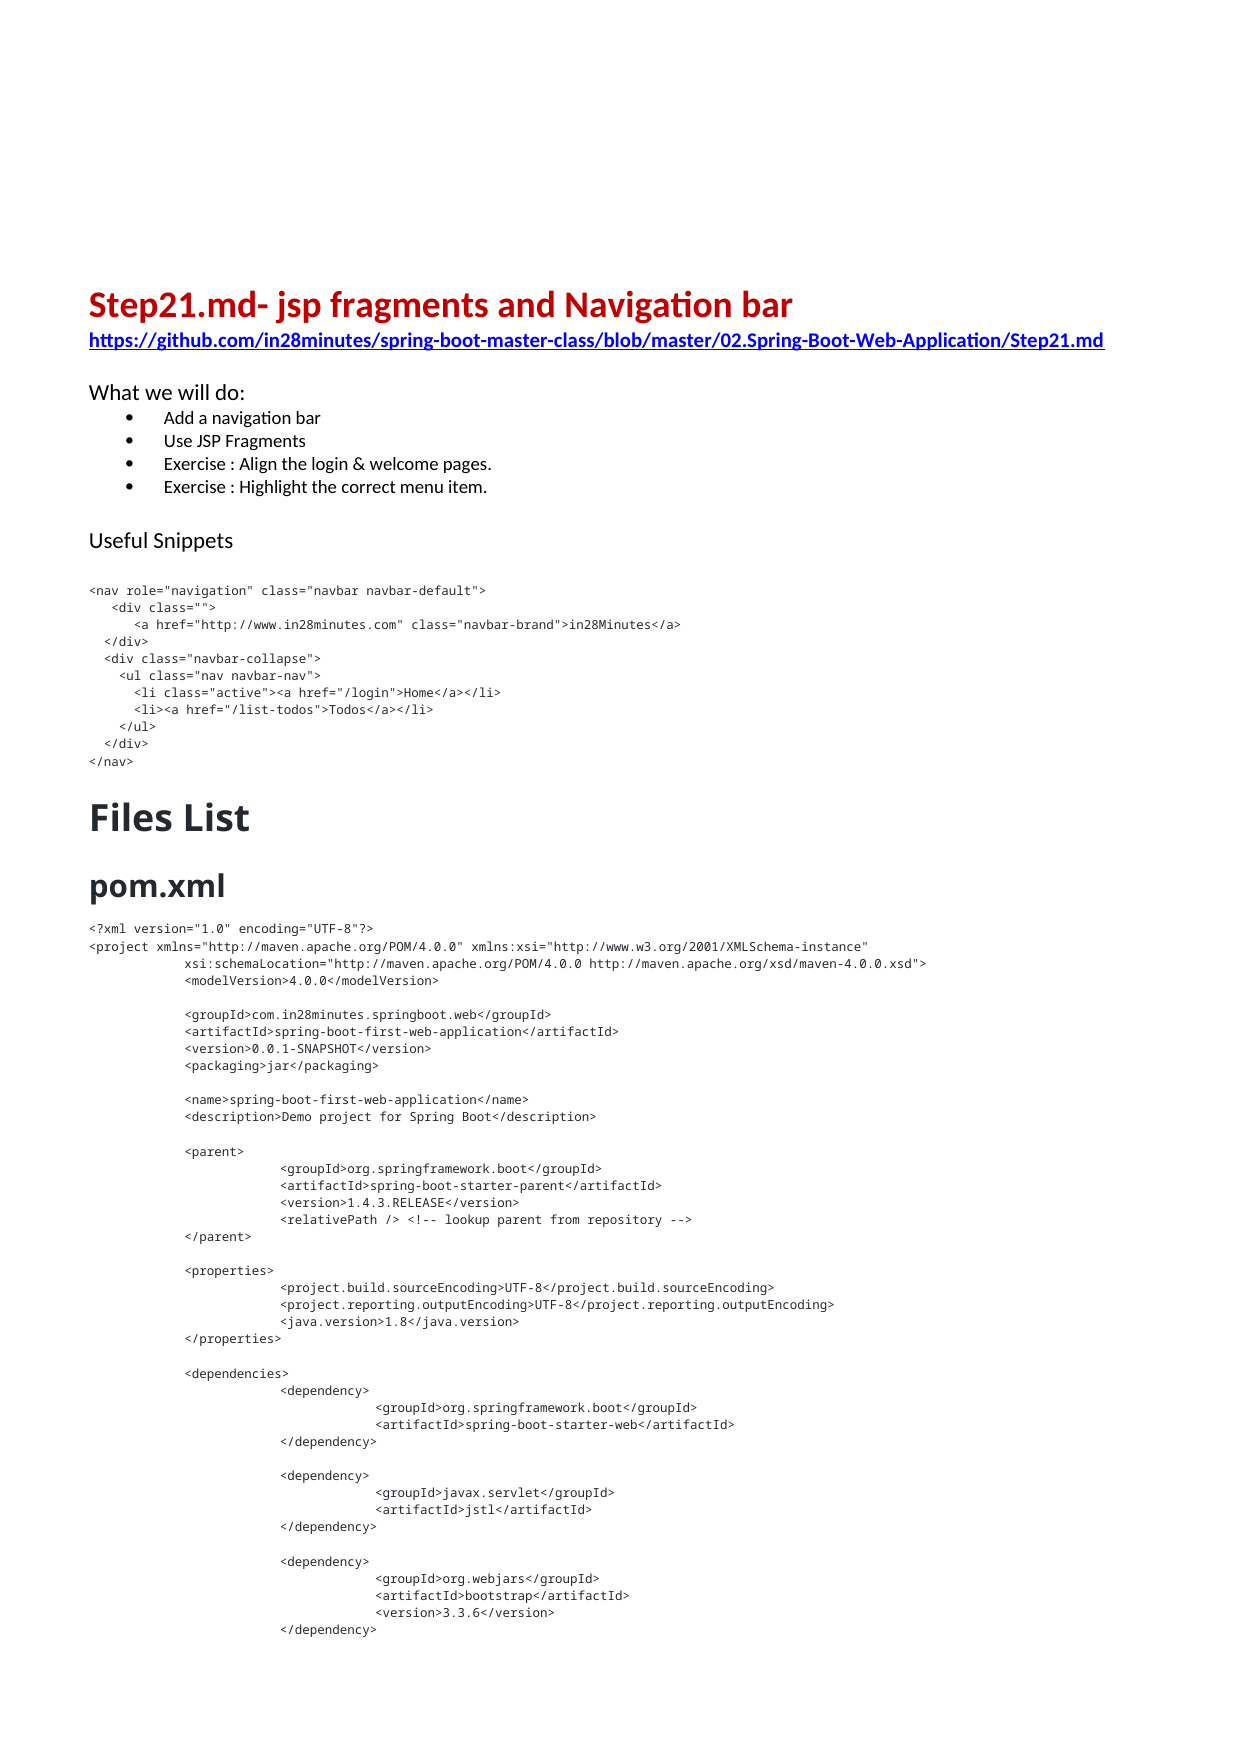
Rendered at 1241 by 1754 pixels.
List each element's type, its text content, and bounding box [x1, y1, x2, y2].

text Files List [89, 791, 1152, 842]
text <groupId>com.in28minutes.springboot.web</groupId> [89, 1006, 1152, 1023]
text <project.reporting.outputEncoding>UTF-8</project.reporting.outputEncoding> [89, 1296, 1152, 1313]
text pom.xml [89, 864, 1152, 906]
text <project xmlns="http://maven.apache.org/POM/4.0.0" xmlns:xsi="http://www.w3.org/2001/XMLSchema-instance" [89, 938, 1152, 955]
text https://github.com/in28minutes/spring-boot-master-class/blob/master/02.Spring-Boot-Web-Application/Step21.md [89, 327, 1152, 353]
text </dependency> [89, 1518, 1152, 1536]
text <groupId>org.webjars</groupId> [89, 1570, 1152, 1587]
text <nav role="navigation" class="navbar navbar-default"> [89, 582, 1152, 599]
text <dependency> [89, 1382, 1152, 1399]
text <modelVersion>4.0.0</modelVersion> [89, 972, 1152, 989]
text <java.version>1.8</java.version> [89, 1313, 1152, 1331]
text Useful Snippets [89, 526, 1152, 554]
text <version>0.0.1-SNAPSHOT</version> [89, 1040, 1152, 1057]
text <li><a href="/list-todos">Todos</a></li> [89, 701, 1152, 718]
text <artifactId>spring-boot-first-web-application</artifactId> [89, 1023, 1152, 1040]
list Add a navigation bar [126, 406, 1152, 429]
text </dependency> [89, 1433, 1152, 1450]
text <packaging>jar</packaging> [89, 1057, 1152, 1074]
text <dependency> [89, 1467, 1152, 1484]
text <project.build.sourceEncoding>UTF-8</project.build.sourceEncoding> [89, 1279, 1152, 1296]
text <properties> [89, 1262, 1152, 1279]
text <div class=""> [89, 599, 1152, 616]
list Use JSP Fragments [126, 429, 1152, 452]
text What we will do: [89, 378, 1152, 406]
text <dependencies> [89, 1365, 1152, 1382]
text <?xml version="1.0" encoding="UTF-8"?> [89, 921, 1152, 938]
text <version>3.3.6</version> [89, 1604, 1152, 1621]
text <artifactId>spring-boot-starter-parent</artifactId> [89, 1177, 1152, 1194]
text </parent> [89, 1228, 1152, 1245]
text </dependency> [89, 1621, 1152, 1638]
text </ul> [89, 718, 1152, 736]
text <ul class="nav navbar-nav"> [89, 667, 1152, 684]
text </nav> [89, 753, 1152, 770]
text <artifactId>bootstrap</artifactId> [89, 1587, 1152, 1604]
text <li class="active"><a href="/login">Home</a></li> [89, 684, 1152, 701]
text <a href="http://www.in28minutes.com" class="navbar-brand">in28Minutes</a> [89, 616, 1152, 633]
text <groupId>org.springframework.boot</groupId> [89, 1160, 1152, 1177]
text <version>1.4.3.RELEASE</version> [89, 1194, 1152, 1211]
list Exercise : Highlight the correct menu item. [126, 475, 1152, 498]
text Step21.md- jsp fragments and Navigation bar [89, 281, 1152, 327]
text xsi:schemaLocation="http://maven.apache.org/POM/4.0.0 http://maven.apache.org/xsd/maven-4.0.0.xsd"> [89, 955, 1152, 972]
list Exercise : Align the login & welcome pages. [126, 452, 1152, 475]
text <name>spring-boot-first-web-application</name> [89, 1091, 1152, 1108]
text <artifactId>spring-boot-starter-web</artifactId> [89, 1416, 1152, 1433]
text <dependency> [89, 1553, 1152, 1570]
text <parent> [89, 1143, 1152, 1160]
text <div class="navbar-collapse"> [89, 650, 1152, 667]
text </div> [89, 736, 1152, 753]
text <artifactId>jstl</artifactId> [89, 1501, 1152, 1518]
text <relativePath /> <!-- lookup parent from repository --> [89, 1211, 1152, 1228]
text </properties> [89, 1331, 1152, 1348]
text <description>Demo project for Spring Boot</description> [89, 1108, 1152, 1126]
text <groupId>org.springframework.boot</groupId> [89, 1399, 1152, 1416]
text </div> [89, 633, 1152, 650]
text <groupId>javax.servlet</groupId> [89, 1484, 1152, 1501]
